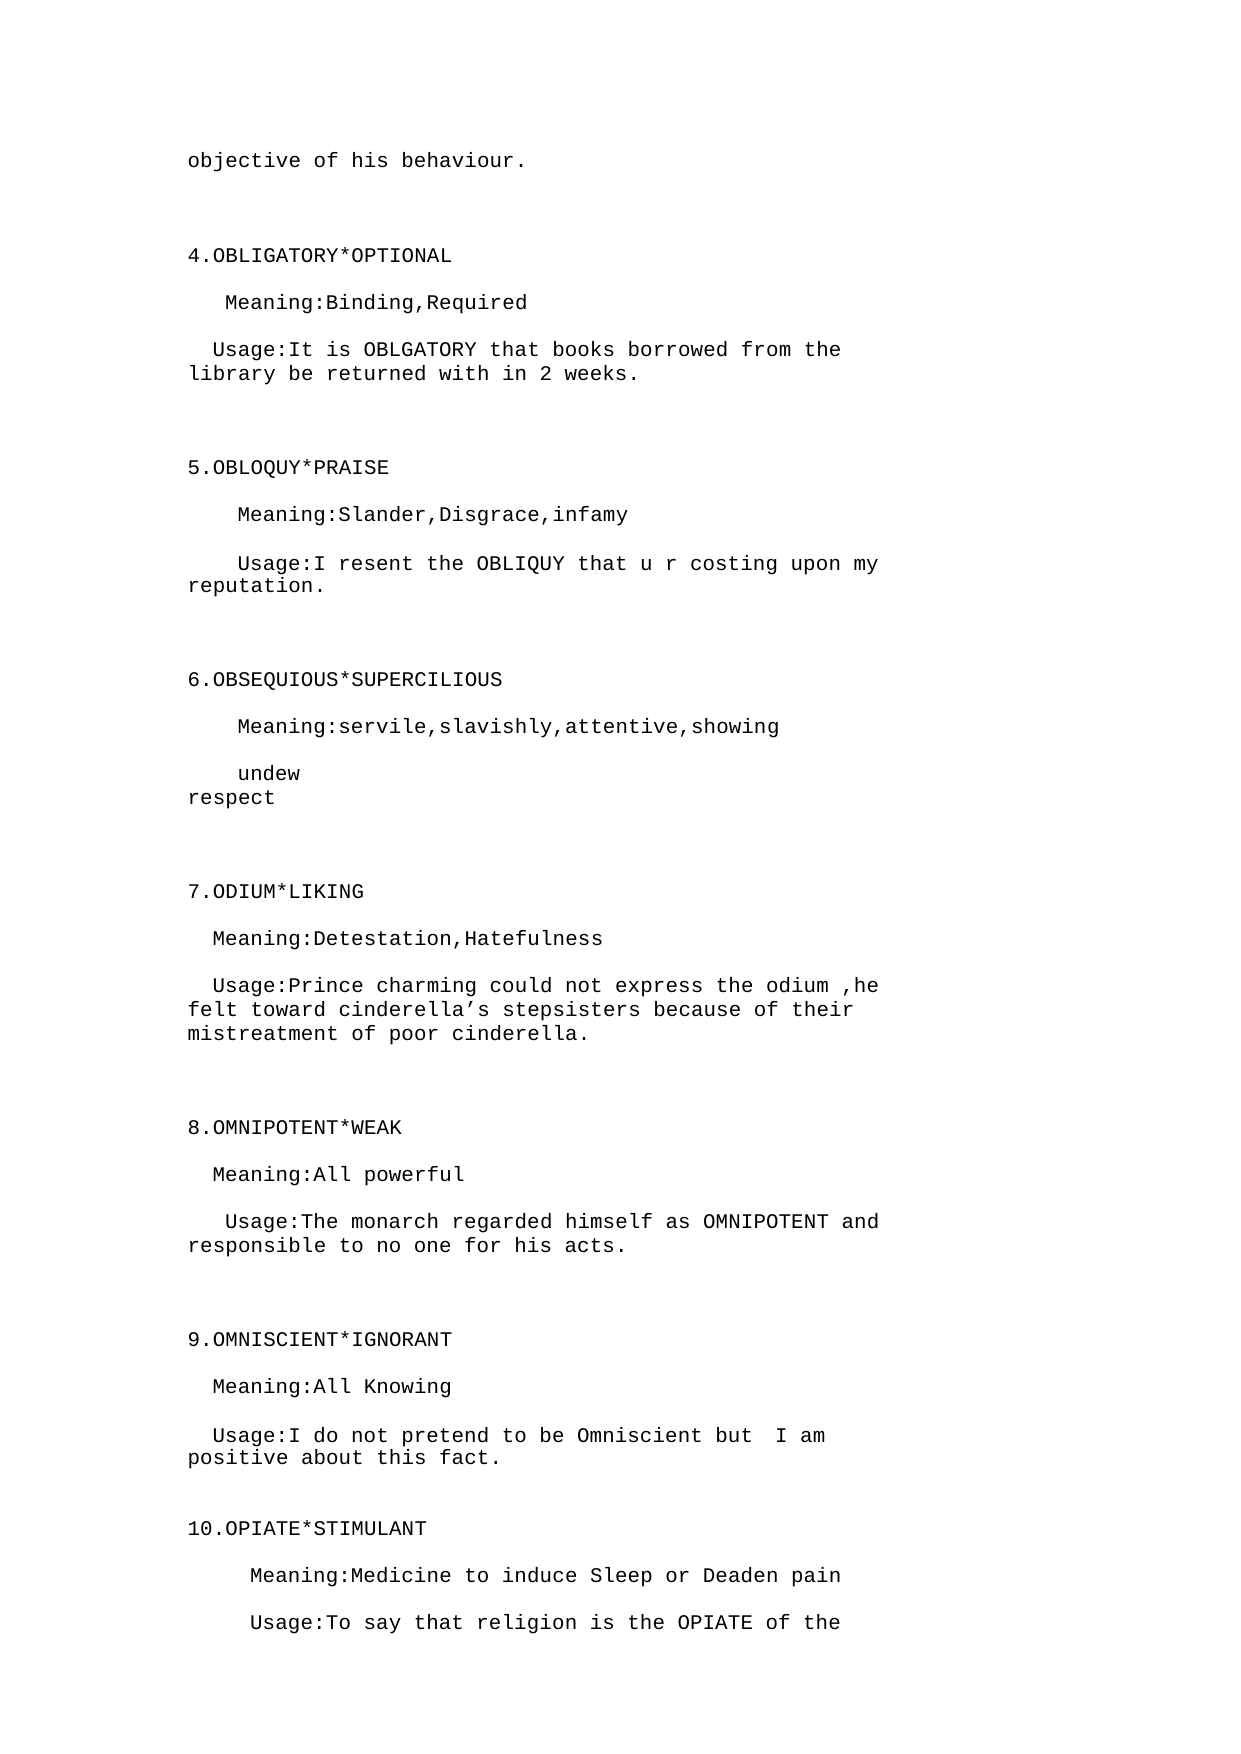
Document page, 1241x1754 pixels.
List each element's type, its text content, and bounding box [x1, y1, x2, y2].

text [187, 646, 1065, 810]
text objective of his behaviour. [187, 150, 1065, 174]
text 4.OBLIGATORY*OPTIONAL Meaning:Binding,Required [187, 245, 529, 316]
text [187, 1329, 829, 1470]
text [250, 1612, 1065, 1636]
text Usage:It is OBLGATORY that books borrowed from the library be returned with in 2 weeks. [187, 339, 842, 386]
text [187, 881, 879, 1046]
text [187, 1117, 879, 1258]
text 5.OBLOQUY*PRAISE Meaning:Slander,Disgrace,infamy [187, 457, 629, 528]
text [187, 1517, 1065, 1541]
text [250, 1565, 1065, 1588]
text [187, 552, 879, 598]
